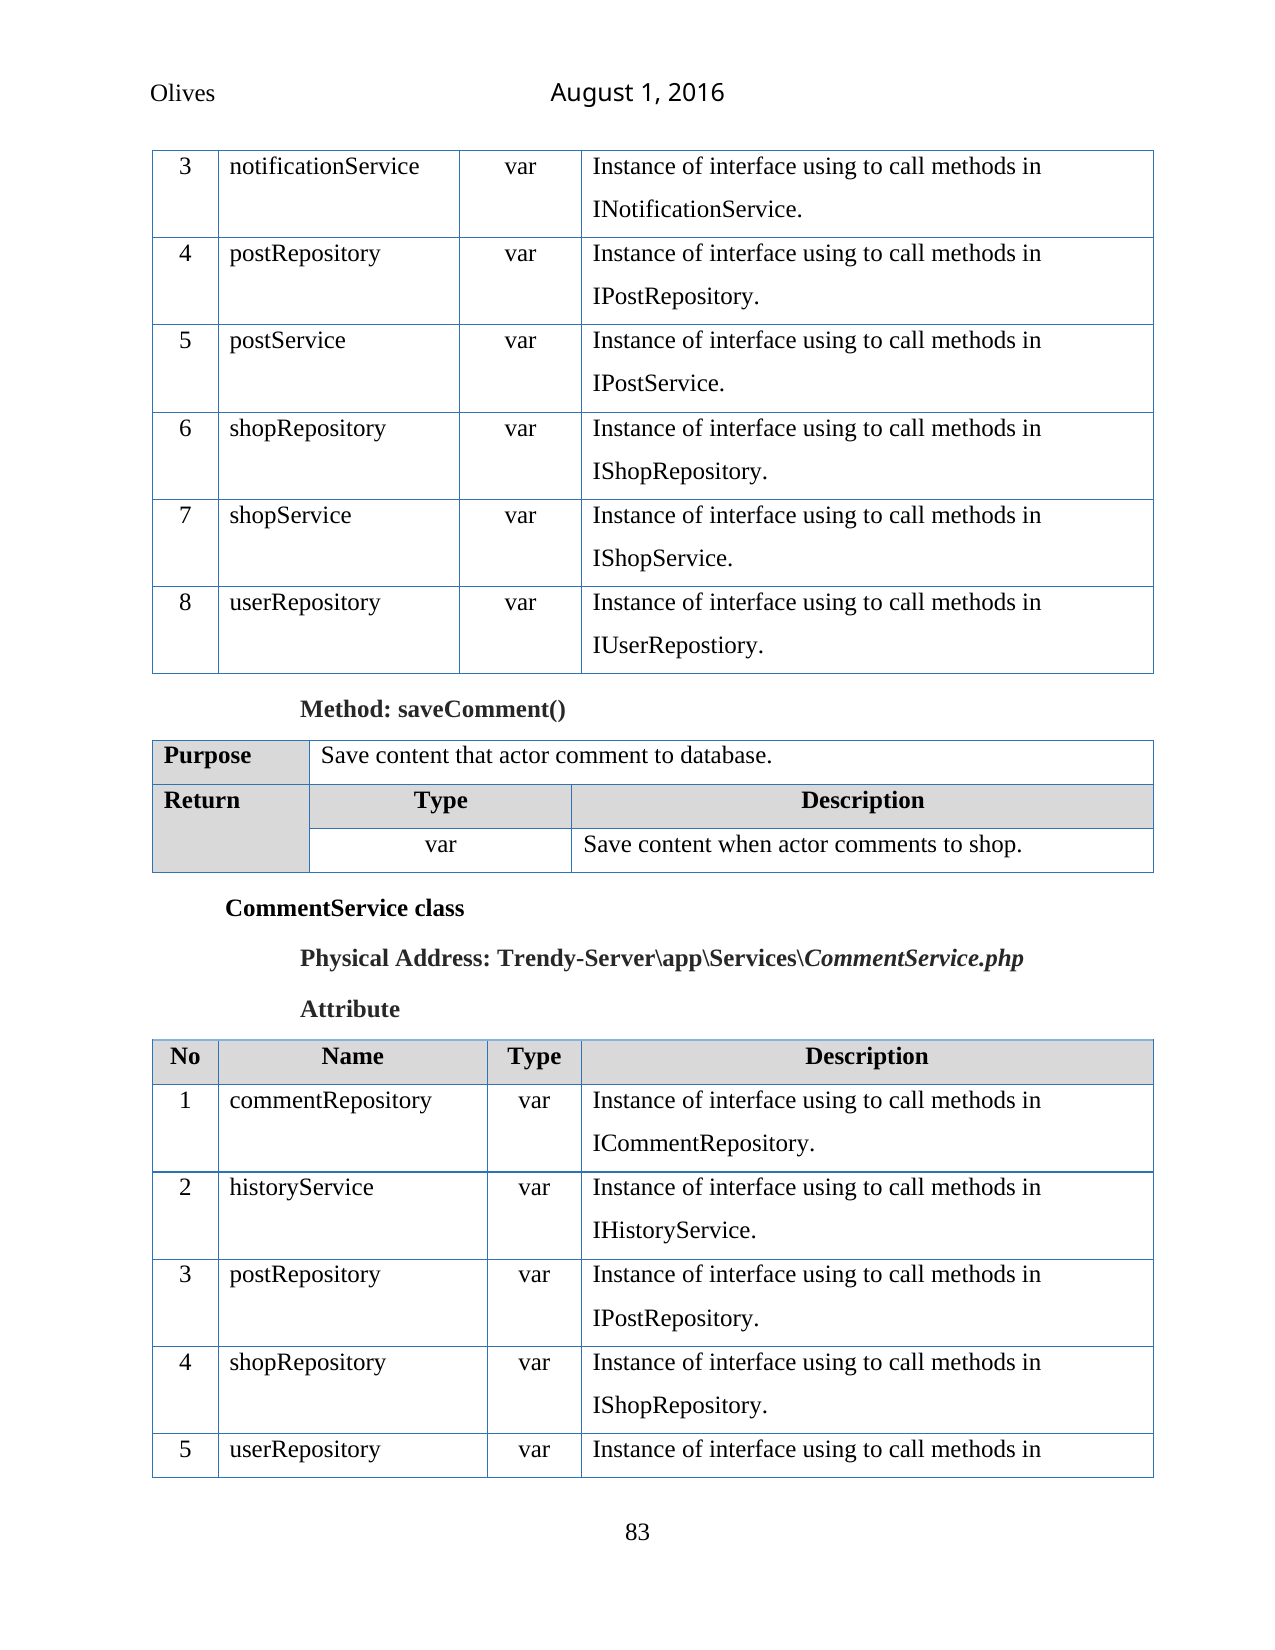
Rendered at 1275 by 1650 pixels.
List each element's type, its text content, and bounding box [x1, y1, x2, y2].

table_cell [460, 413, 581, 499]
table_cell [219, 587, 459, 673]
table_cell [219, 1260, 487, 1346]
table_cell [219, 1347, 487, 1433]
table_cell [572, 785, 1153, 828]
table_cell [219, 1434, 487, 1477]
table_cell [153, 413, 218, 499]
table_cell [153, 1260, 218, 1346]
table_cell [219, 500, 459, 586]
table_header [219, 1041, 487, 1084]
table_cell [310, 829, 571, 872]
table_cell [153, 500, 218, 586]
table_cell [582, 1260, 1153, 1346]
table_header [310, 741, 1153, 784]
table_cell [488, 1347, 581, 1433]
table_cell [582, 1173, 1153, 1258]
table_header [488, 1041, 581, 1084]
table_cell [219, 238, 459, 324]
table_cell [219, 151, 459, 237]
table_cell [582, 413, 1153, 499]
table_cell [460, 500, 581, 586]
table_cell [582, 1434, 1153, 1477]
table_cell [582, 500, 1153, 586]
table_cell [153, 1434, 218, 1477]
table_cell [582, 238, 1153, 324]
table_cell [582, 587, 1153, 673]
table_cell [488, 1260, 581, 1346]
subtitle Attribute [300, 989, 1125, 1024]
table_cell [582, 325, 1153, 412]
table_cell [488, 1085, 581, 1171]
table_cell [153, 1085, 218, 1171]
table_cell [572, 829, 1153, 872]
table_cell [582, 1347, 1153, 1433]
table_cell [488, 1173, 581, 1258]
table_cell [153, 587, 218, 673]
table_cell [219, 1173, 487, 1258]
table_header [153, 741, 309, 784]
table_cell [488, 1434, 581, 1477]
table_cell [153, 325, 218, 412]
subtitle Method: saveComment() [300, 689, 1125, 724]
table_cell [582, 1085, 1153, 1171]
subtitle CommentService class [225, 888, 1125, 923]
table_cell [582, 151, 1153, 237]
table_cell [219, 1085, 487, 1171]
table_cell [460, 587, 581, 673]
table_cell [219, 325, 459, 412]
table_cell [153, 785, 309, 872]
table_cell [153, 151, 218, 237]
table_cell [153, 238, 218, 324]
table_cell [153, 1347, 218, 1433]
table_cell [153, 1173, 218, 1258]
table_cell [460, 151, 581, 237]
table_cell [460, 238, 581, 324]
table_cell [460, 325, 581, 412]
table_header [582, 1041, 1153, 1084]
subtitle Physical Address: Trendy-Server\app\Services\CommentService.php [300, 938, 1125, 974]
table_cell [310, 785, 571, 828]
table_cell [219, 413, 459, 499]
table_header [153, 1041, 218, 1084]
